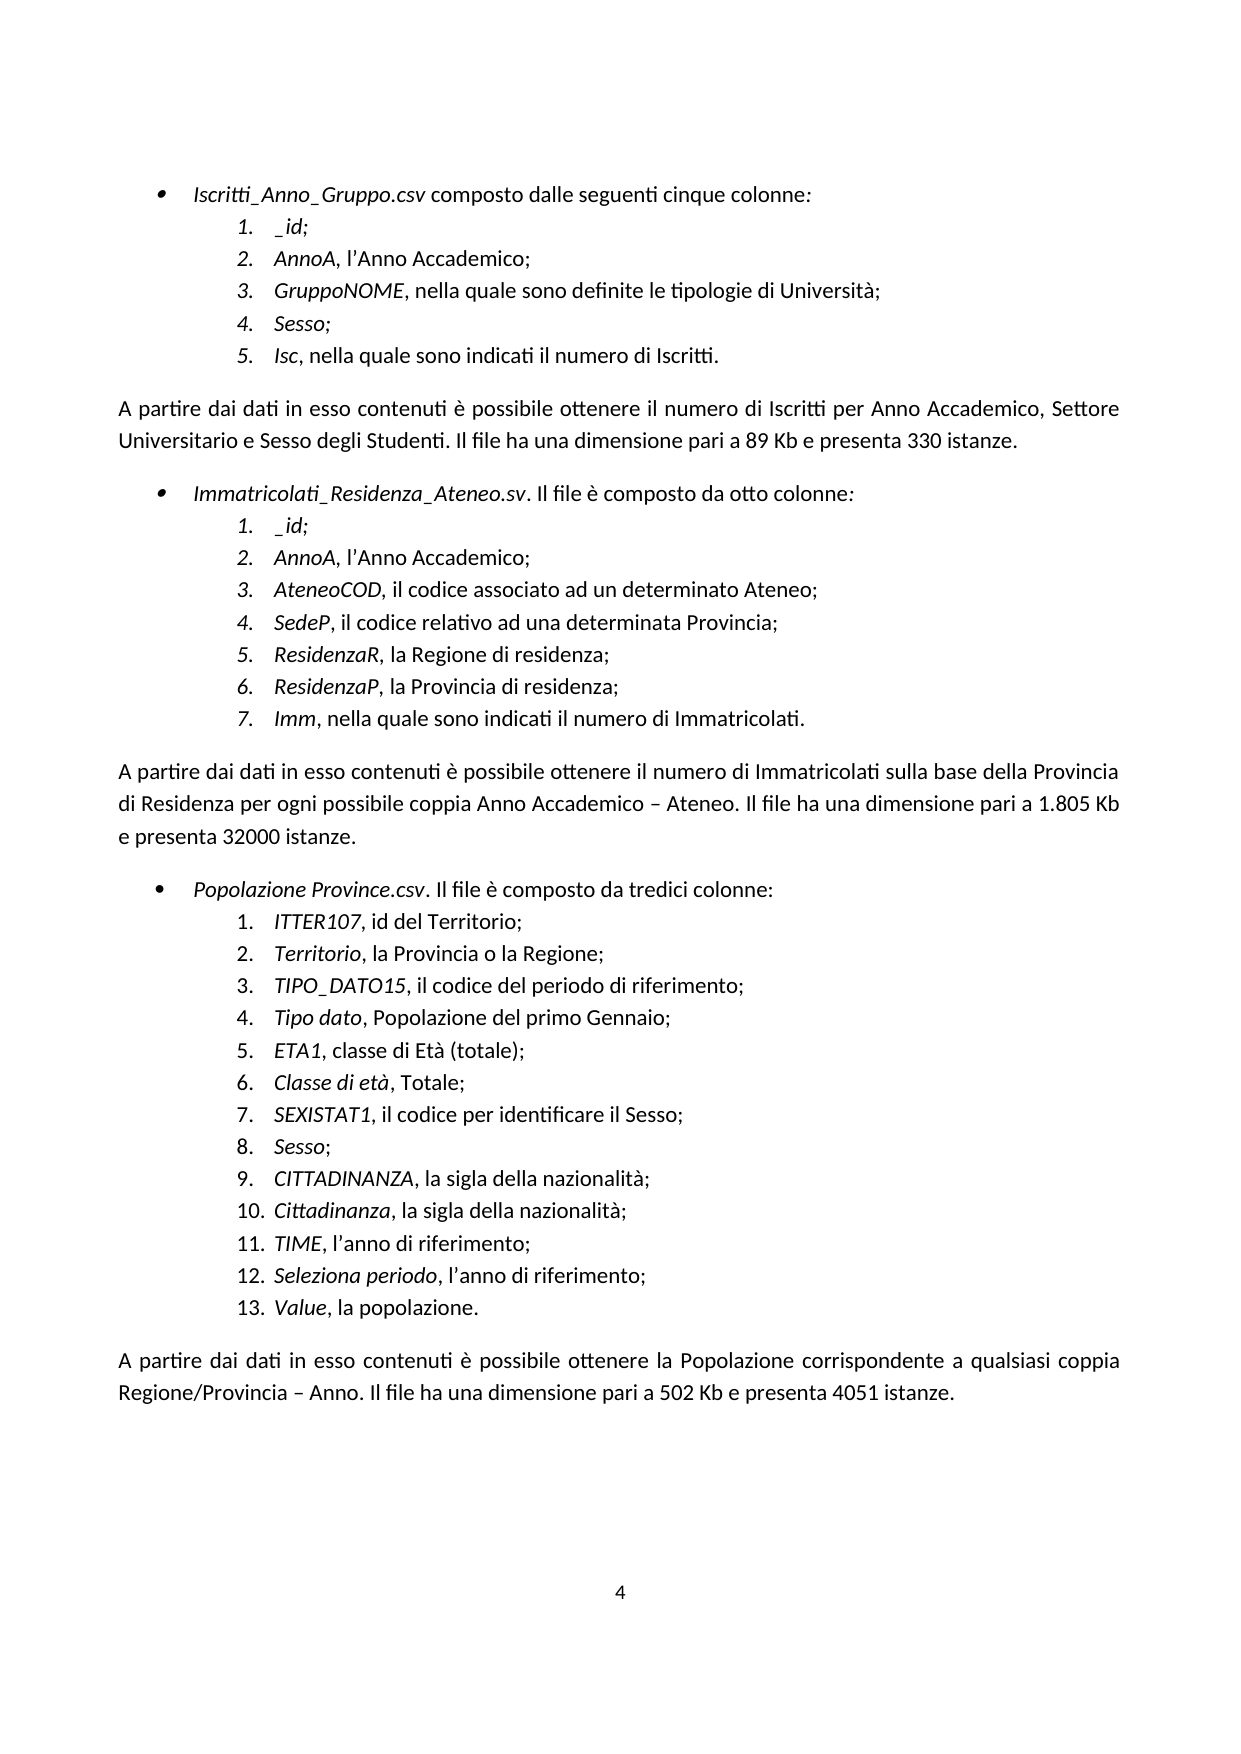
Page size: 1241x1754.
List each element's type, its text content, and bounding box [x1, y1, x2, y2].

list AnnoA, l’Anno Accademico; [236, 244, 1122, 272]
list Cittadinanza, la sigla della nazionalità; [236, 1197, 1122, 1225]
list AnnoA, l’Anno Accademico; [236, 543, 1122, 571]
list Immatricolati_Residenza_Ateneo.sv. Il file è composto da otto colonne: [156, 479, 1122, 507]
list GruppoNOME, nella quale sono definite le tipologie di Università; [236, 276, 1122, 304]
list AteneoCOD, il codice associato ad un determinato Ateneo; [236, 576, 1122, 604]
list SEXISTAT1, il codice per identificare il Sesso; [236, 1100, 1122, 1128]
list CITTADINANZA, la sigla della nazionalità; [236, 1164, 1122, 1192]
list Sesso; [236, 309, 1122, 337]
text A partire dai dati in esso contenuti è possibile ottenere la Popolazione corrispondente a qualsiasi coppia Regione/Provincia – Anno. Il file ha una dimensione pari a 502 Kb e presenta 4051 istanze. [118, 1346, 1122, 1406]
list Classe di età, Totale; [236, 1068, 1122, 1096]
text A partire dai dati in esso contenuti è possibile ottenere il numero di Iscritti per Anno Accademico, Settore Universitario e Sesso degli Studenti. Il file ha una dimensione pari a 89 Kb e presenta 330 istanze. [118, 394, 1122, 454]
list Isc, nella quale sono indicati il numero di Iscritti. [236, 341, 1122, 369]
list SedeP, il codice relativo ad una determinata Provincia; [236, 608, 1122, 636]
list Imm, nella quale sono indicati il numero di Immatricolati. [236, 704, 1122, 732]
list ITTER107, id del Territorio; [236, 907, 1122, 935]
list ResidenzaR, la Regione di residenza; [236, 640, 1122, 668]
list Iscritti_Anno_Gruppo.csv composto dalle seguenti cinque colonne: [156, 180, 1122, 208]
list Tipo dato, Popolazione del primo Gennaio; [236, 1003, 1122, 1032]
list Value, la popolazione. [236, 1293, 1122, 1321]
list Popolazione Province.csv. Il file è composto da tredici colonne: [156, 875, 1122, 903]
list Sesso; [236, 1132, 1122, 1160]
text A partire dai dati in esso contenuti è possibile ottenere il numero di Immatricolati sulla base della Provincia di Residenza per ogni possibile coppia Anno Accademico – Ateneo. Il file ha una dimensione pari a 1.805 Kb e presenta 32000 istanze. [118, 757, 1122, 850]
list TIME, l’anno di riferimento; [236, 1229, 1122, 1257]
list ETA1, classe di Età (totale); [236, 1036, 1122, 1064]
list Seleziona periodo, l’anno di riferimento; [236, 1261, 1122, 1289]
list ResidenzaP, la Provincia di residenza; [236, 672, 1122, 700]
list _id; [236, 511, 1122, 539]
list _id; [236, 212, 1122, 240]
list TIPO_DATO15, il codice del periodo di riferimento; [236, 971, 1122, 999]
list Territorio, la Provincia o la Regione; [236, 939, 1122, 967]
